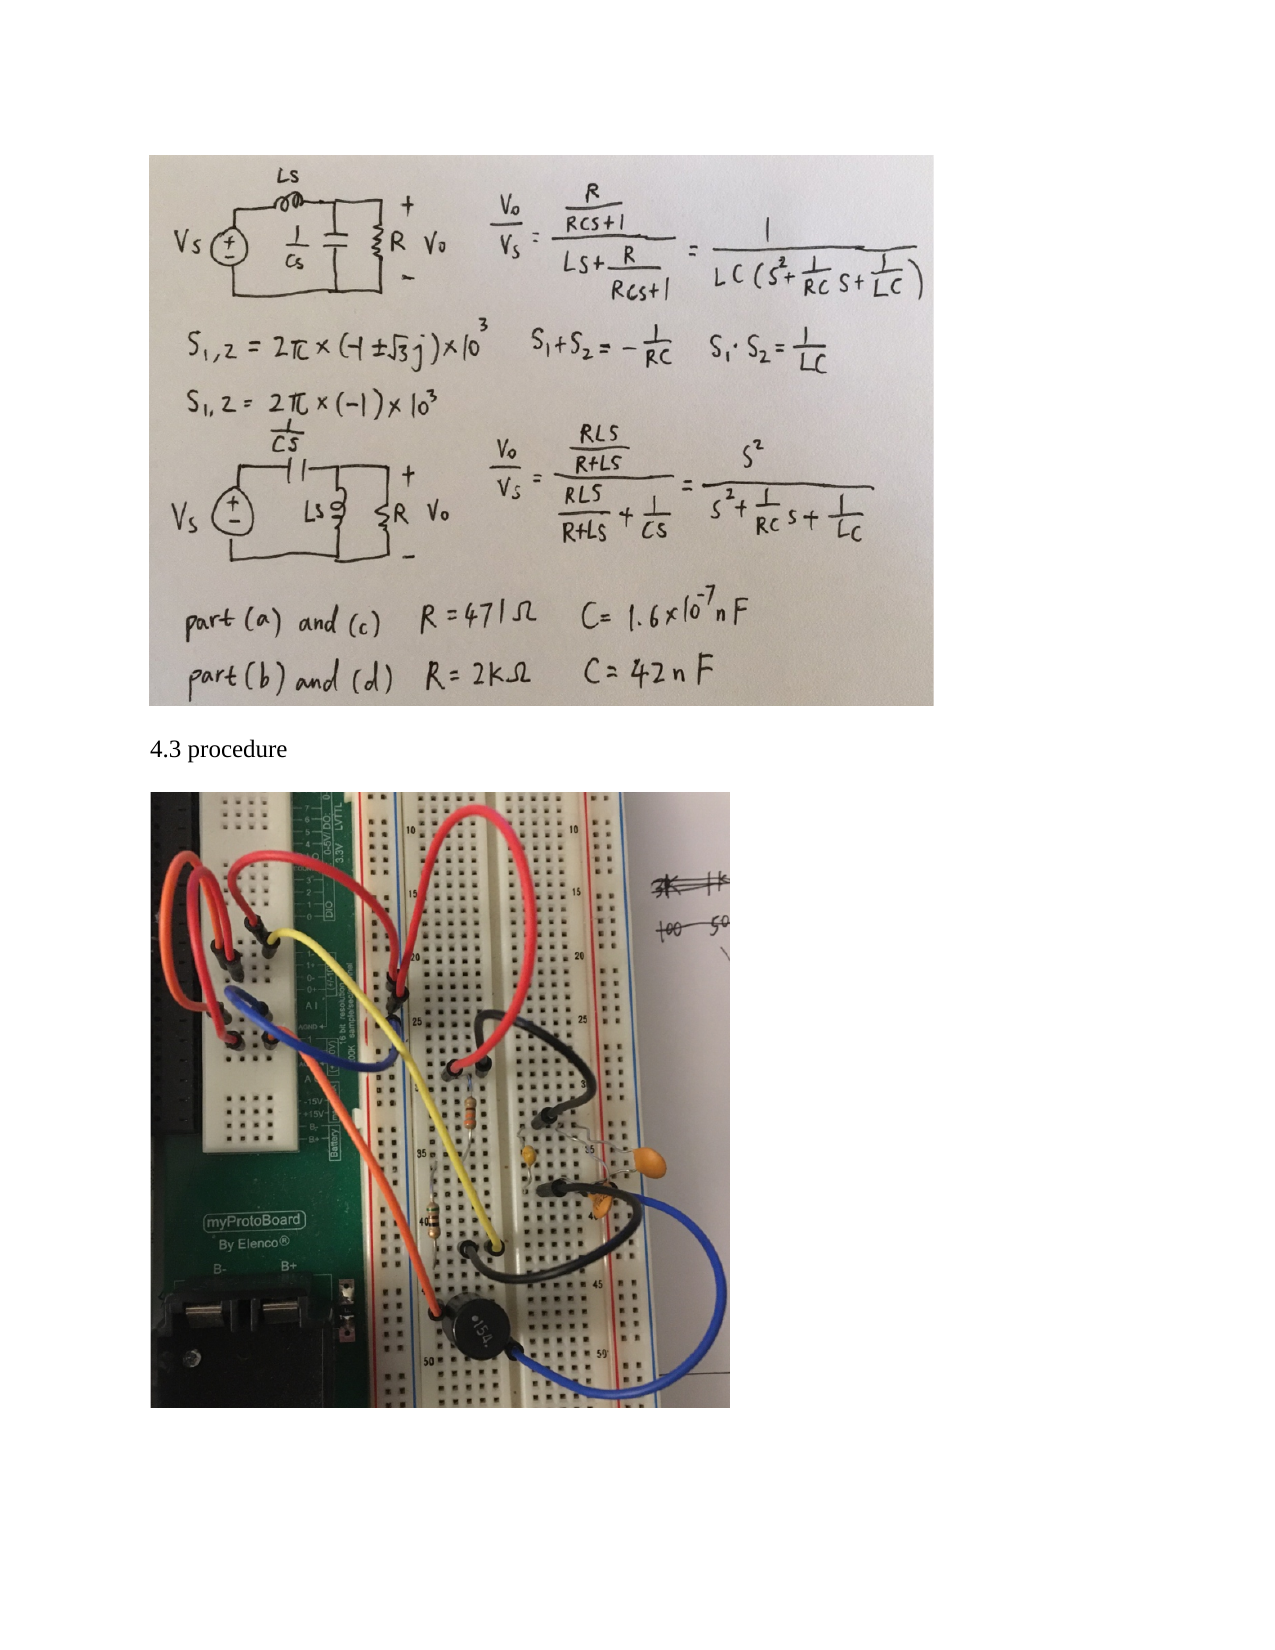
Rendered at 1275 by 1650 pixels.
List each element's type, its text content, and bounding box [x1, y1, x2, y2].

picture [149, 155, 934, 706]
picture [150, 792, 730, 1408]
text 4.3 procedure [150, 734, 1125, 763]
